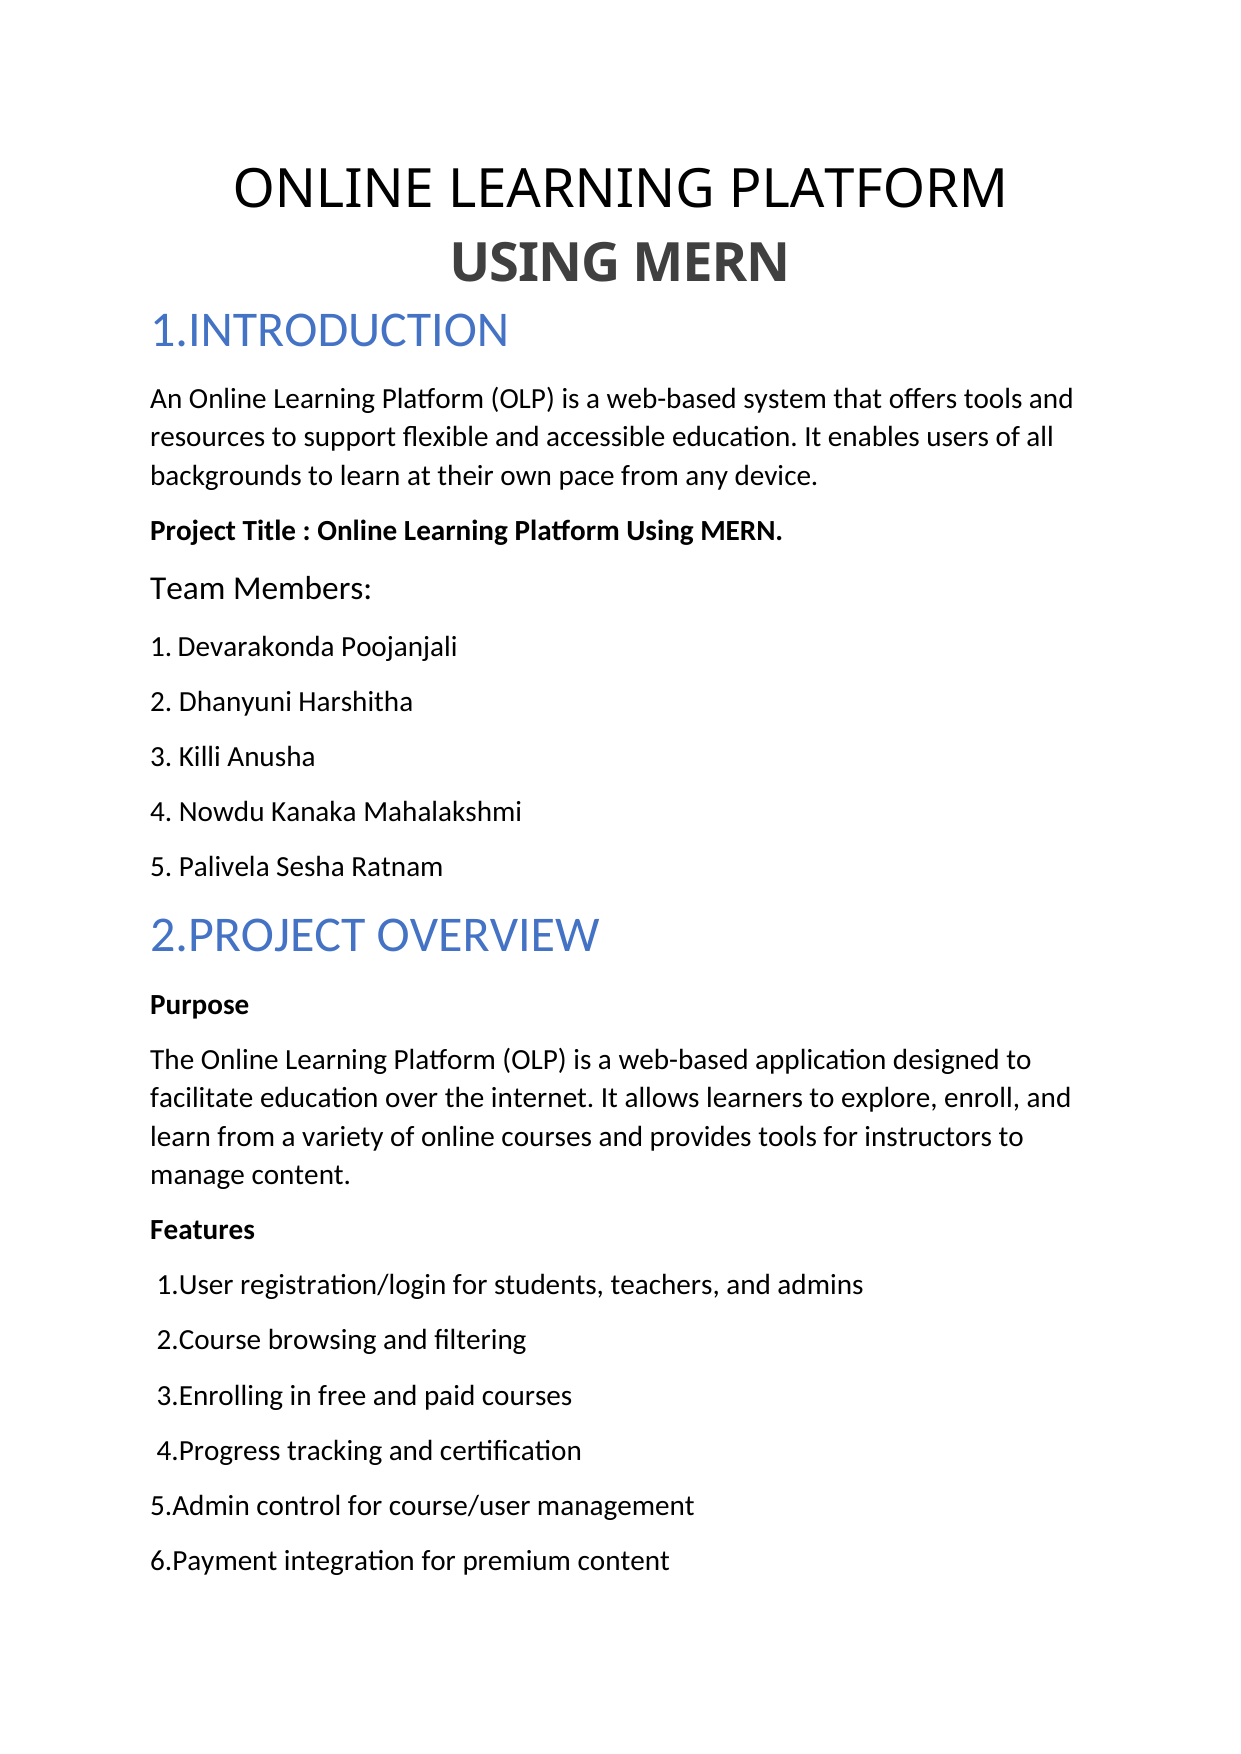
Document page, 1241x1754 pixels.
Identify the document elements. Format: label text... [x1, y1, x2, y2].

text Features [150, 1211, 1090, 1247]
text 3. Killi Anusha [150, 738, 1090, 773]
text The Online Learning Platform (OLP) is a web-based application designed to facilitate education over the internet. It allows learners to explore, enroll, and learn from a variety of online courses and provides tools for instructors to manage content. [150, 1041, 1090, 1192]
text 5. Palivela Sesha Ratnam [150, 848, 1090, 884]
title USING MERN [150, 224, 1090, 297]
text 1.User registration/login for students, teachers, and admins [150, 1266, 1090, 1302]
text 2.PROJECT OVERVIEW [150, 903, 1090, 964]
text 2.Course browsing and filtering [150, 1321, 1090, 1357]
text Purpose [150, 986, 1090, 1021]
text 3.Enrolling in free and paid courses [150, 1377, 1090, 1412]
text 1. Devarakonda Poojanjali [150, 628, 1090, 663]
text 1.INTRODUCTION [150, 297, 1090, 358]
text 2. Dhanyuni Harshitha [150, 683, 1090, 718]
text 4.Progress tracking and certification [150, 1432, 1090, 1467]
text Team Members: [150, 567, 1090, 608]
text 5.Admin control for course/user management [150, 1487, 1090, 1522]
text 6.Payment integration for premium content [150, 1542, 1090, 1577]
text 4. Nowdu Kanaka Mahalakshmi [150, 793, 1090, 829]
text Project Title : Online Learning Platform Using MERN. [150, 512, 1090, 548]
title ONLINE LEARNING PLATFORM [150, 150, 1090, 224]
text An Online Learning Platform (OLP) is a web-based system that offers tools and resources to support flexible and accessible education. It enables users of all backgrounds to learn at their own pace from any device. [150, 380, 1090, 492]
